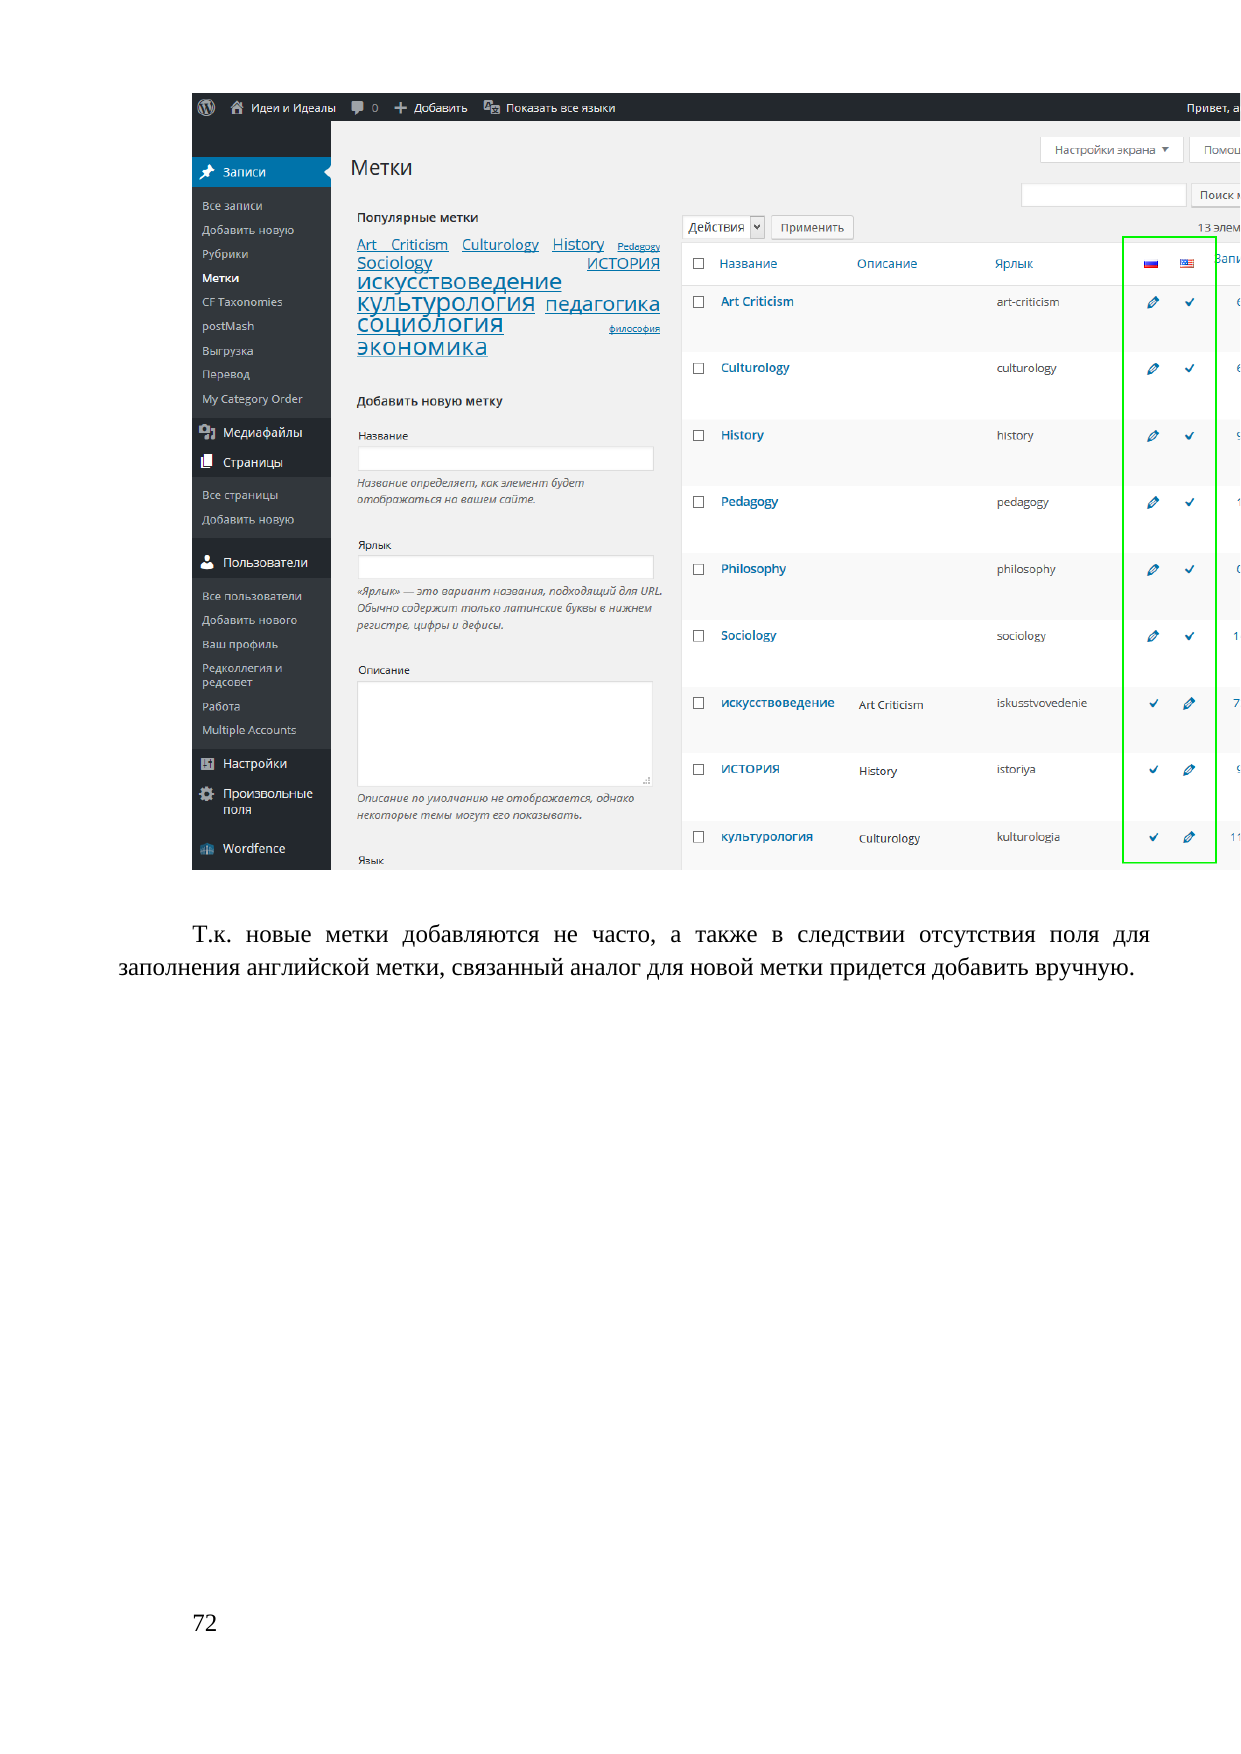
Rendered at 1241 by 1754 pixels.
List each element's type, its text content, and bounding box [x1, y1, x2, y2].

picture [203, 165, 213, 176]
text Т.к. новые метки добавляются не часто, а также в следствии отсутствия поля для заполнения английской метки, связанный аналог для новой метки придется добавить вручную. [118, 919, 1152, 981]
picture [192, 93, 1241, 870]
